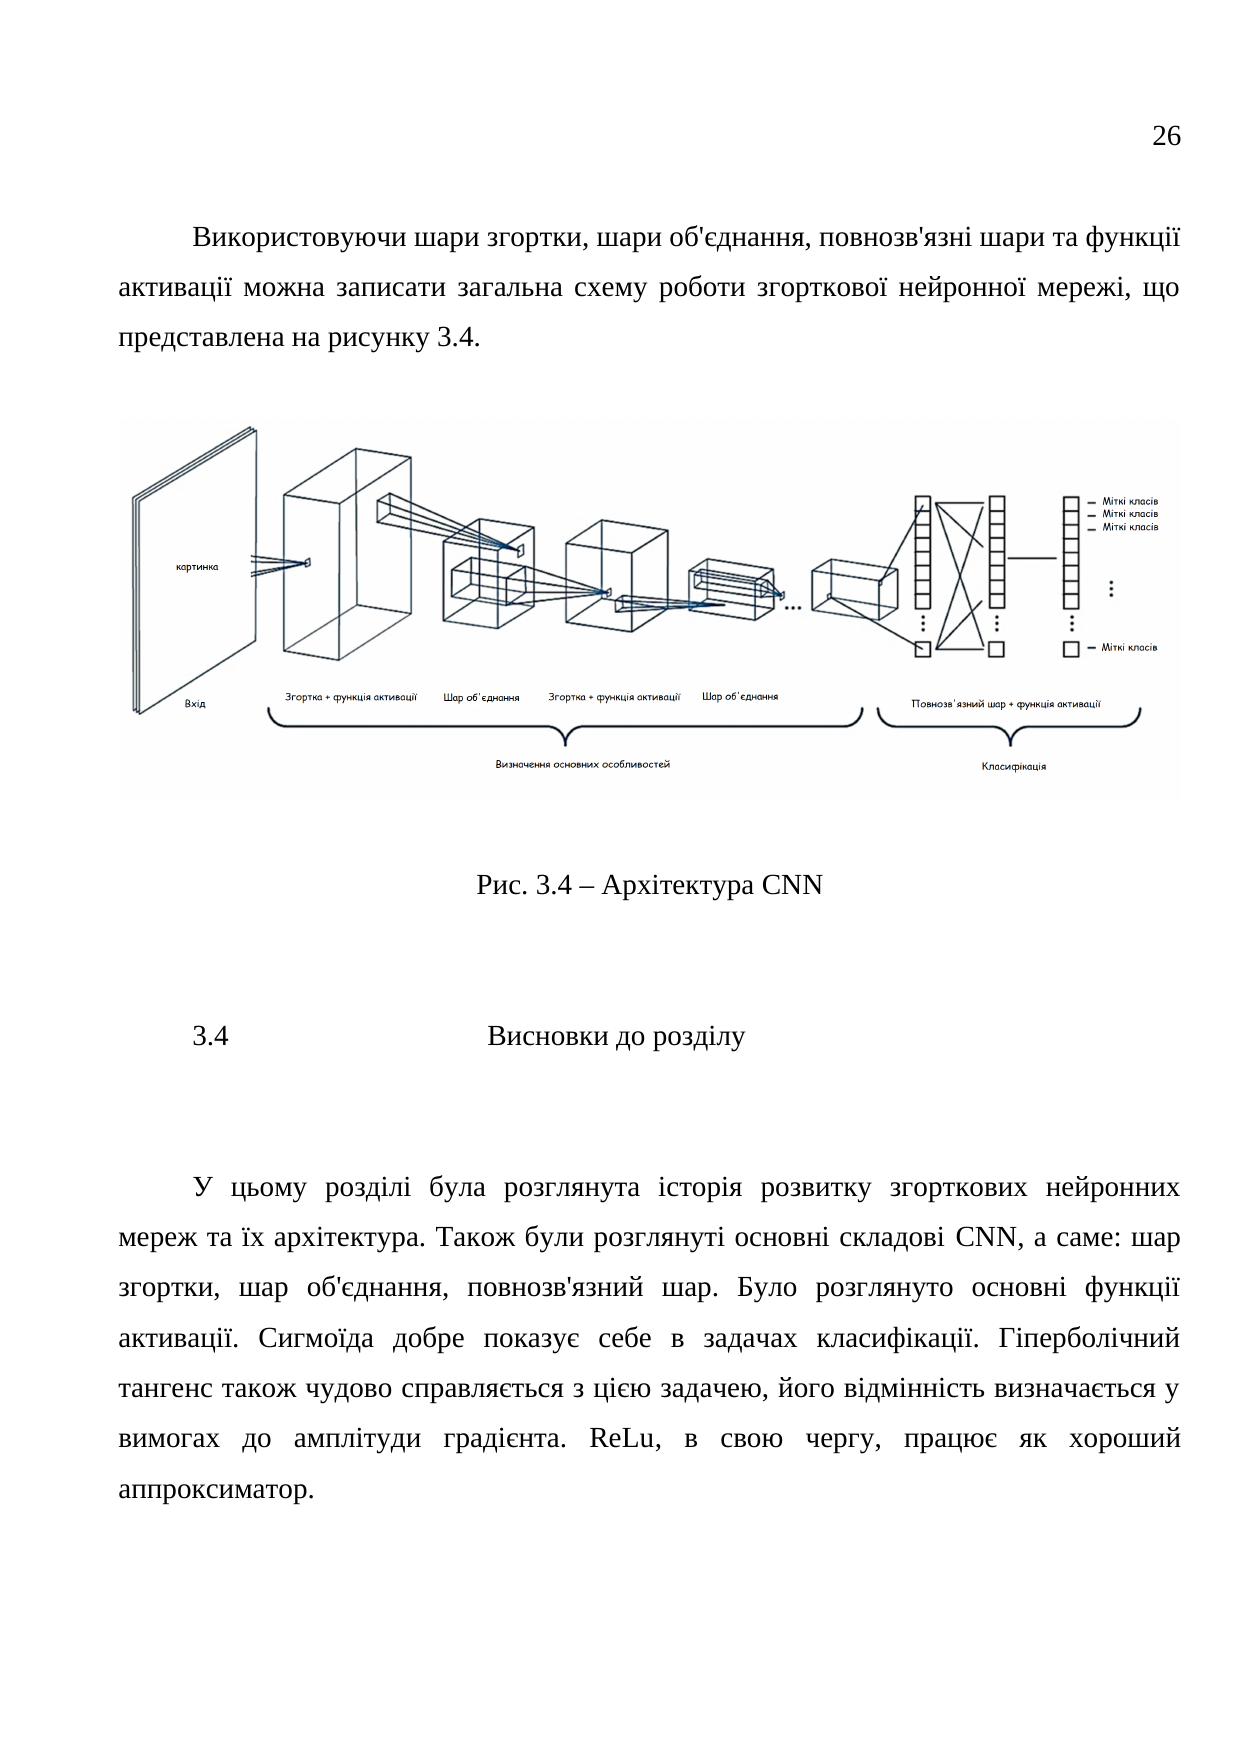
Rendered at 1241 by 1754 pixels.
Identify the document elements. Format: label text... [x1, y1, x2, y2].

text У цьому розділі була розглянута історія розвитку згорткових нейронних мереж та їх архітектура. Також були розглянуті основні складові CNN, а саме: шар згортки, шар об'єднання, повнозв'язний шар. Було розглянуто основні функції активації. Сигмоїда добре показує себе в задачах класифікації. Гіперболічний тангенс також чудово справляється з цією задачею, його відмінність визначається у вимогах до амплітуди градієнта. ReLu, в свою чергу, працює як хороший аппроксиматор. [118, 1169, 1181, 1504]
text Використовуючи шари згортки, шари об'єднання, повнозв'язні шари та функції активації можна записати загальна схему роботи згорткової нейронної мережі, що представлена на рисунку 3.4. [118, 219, 1181, 353]
picture [118, 419, 1181, 800]
subtitle Висновки до розділу [118, 1018, 1181, 1052]
text Рис. 3.4 – Архітектура CNN [118, 867, 1181, 901]
